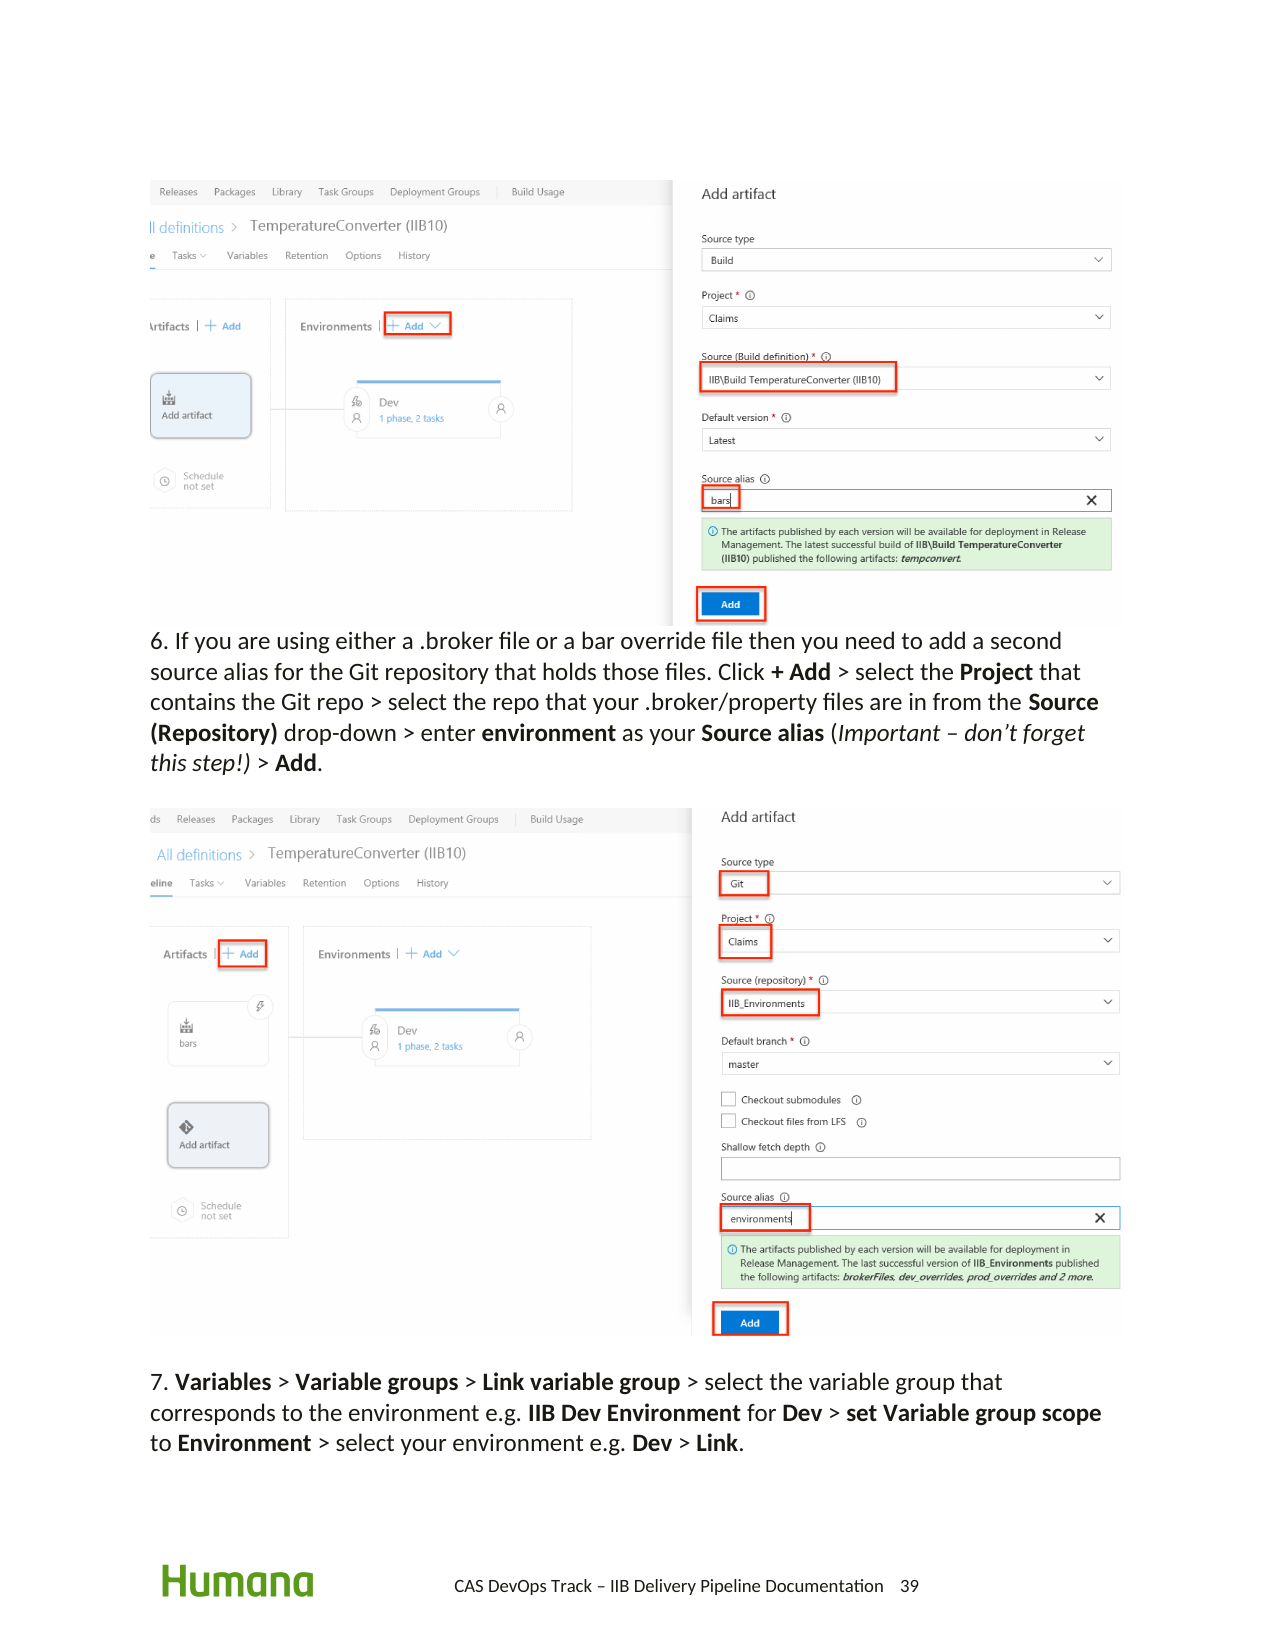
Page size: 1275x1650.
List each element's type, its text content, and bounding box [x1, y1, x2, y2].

picture [150, 808, 1125, 1336]
text 6. If you are using either a .broker file or a bar override file then you need to add a second source alias for the Git repository that holds those files. Click + Add > select the Project that contains the Git repo > select the repo that your .broker/property files are in from the Source (Repository) drop-down > enter environment as your Source alias (Important – don’t forget this step!) > Add. [150, 626, 1125, 778]
picture [150, 180, 1125, 626]
picture [150, 1552, 325, 1609]
text 7. Variables > Variable groups > Link variable group > select the variable group that corresponds to the environment e.g. IIB Dev Environment for Dev > set Variable group scope to Environment > select your environment e.g. Dev > Link. [150, 1366, 1125, 1458]
